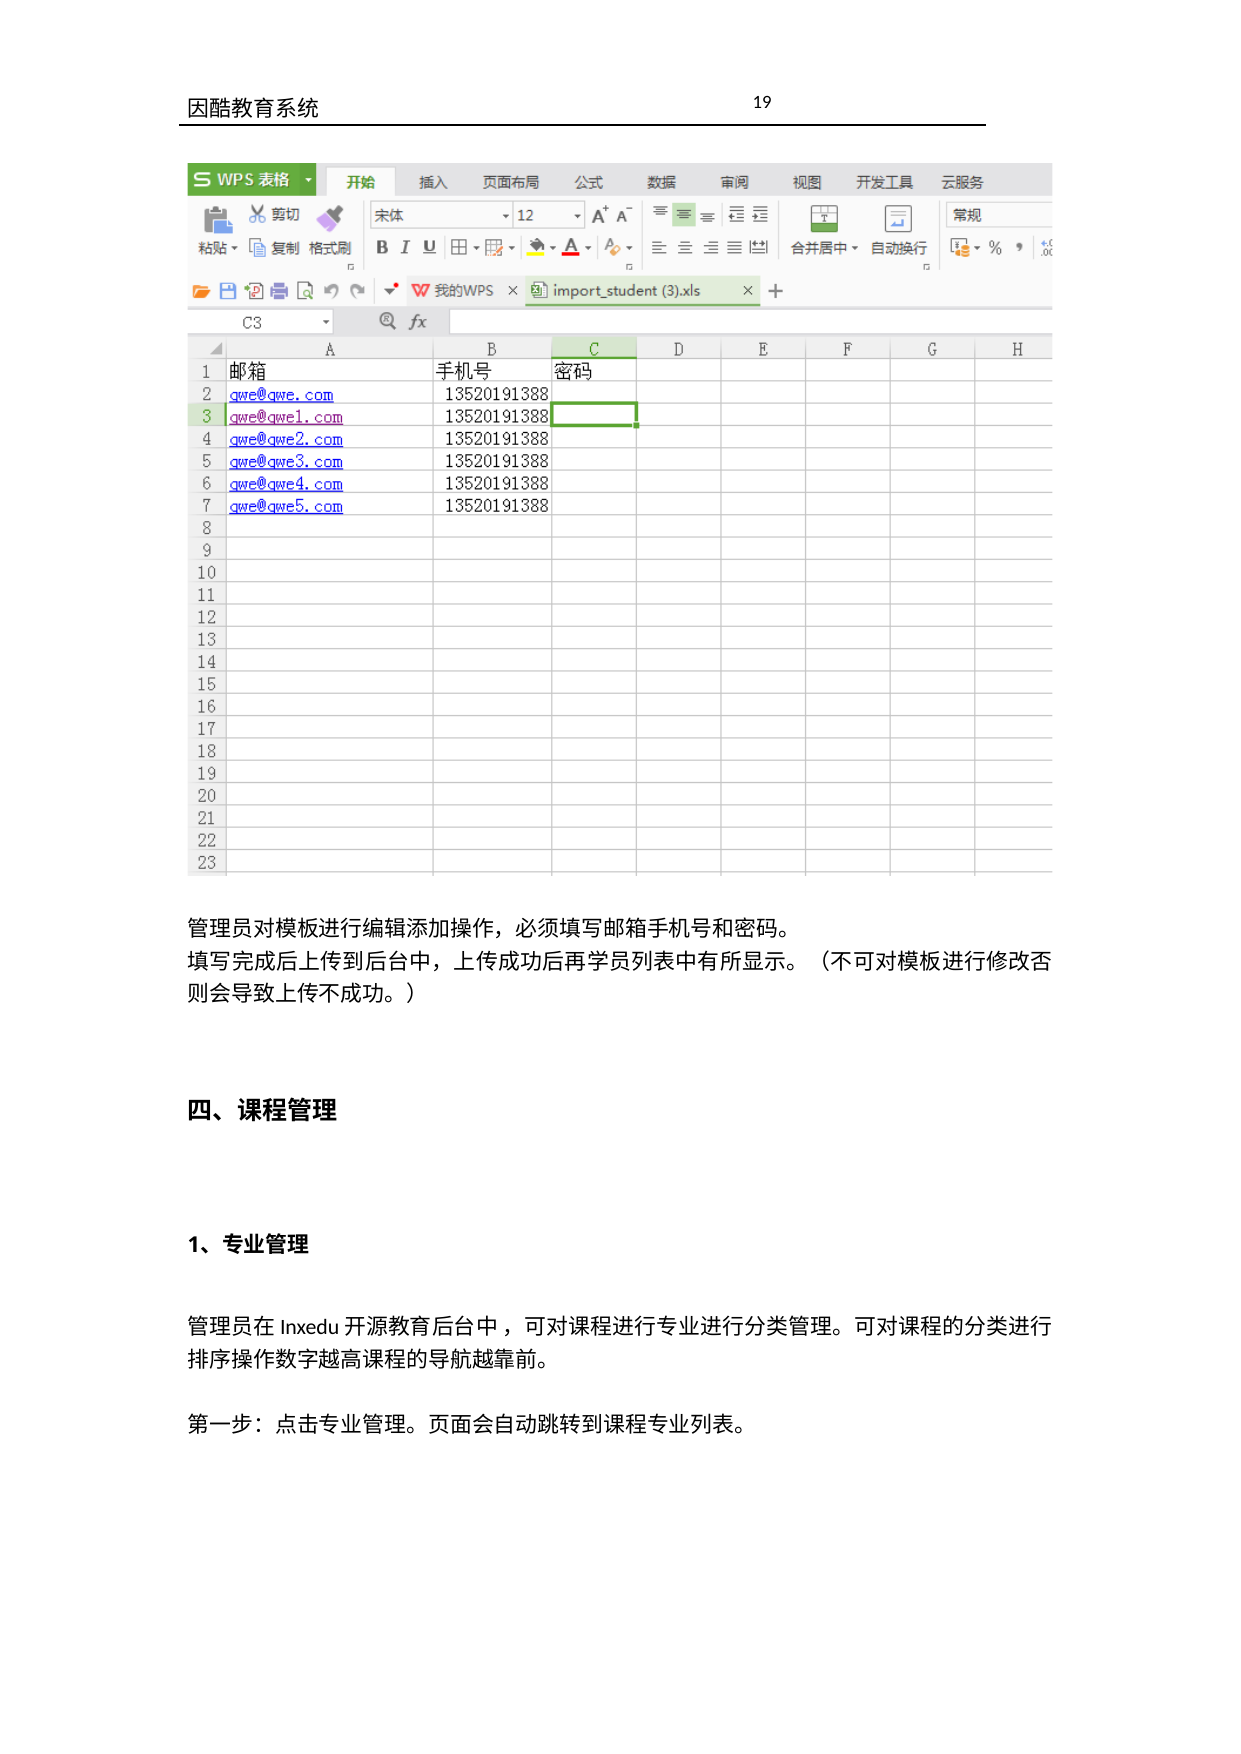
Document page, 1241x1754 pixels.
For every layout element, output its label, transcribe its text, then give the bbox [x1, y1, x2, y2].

subtitle 专业管理 [187, 1226, 1053, 1259]
text 管理员对模板进行编辑添加操作，必须填写邮箱手机号和密码。 [187, 911, 1053, 943]
subtitle 课程管理 [187, 1076, 1053, 1141]
text 填写完成后上传到后台中，上传成功后再学员列表中有所显示。（不可对模板进行修改否则会导致上传不成功。） [187, 943, 1053, 1008]
text 管理员在Inxedu开源教育后台中 ，可对课程进行专业进行分类管理。可对课程的分类进行排序操作数字越高课程的导航越靠前。 [187, 1309, 1053, 1374]
picture [187, 163, 1053, 876]
text 第一步：点击专业管理。页面会自动跳转到课程专业列表。 [187, 1406, 1053, 1439]
